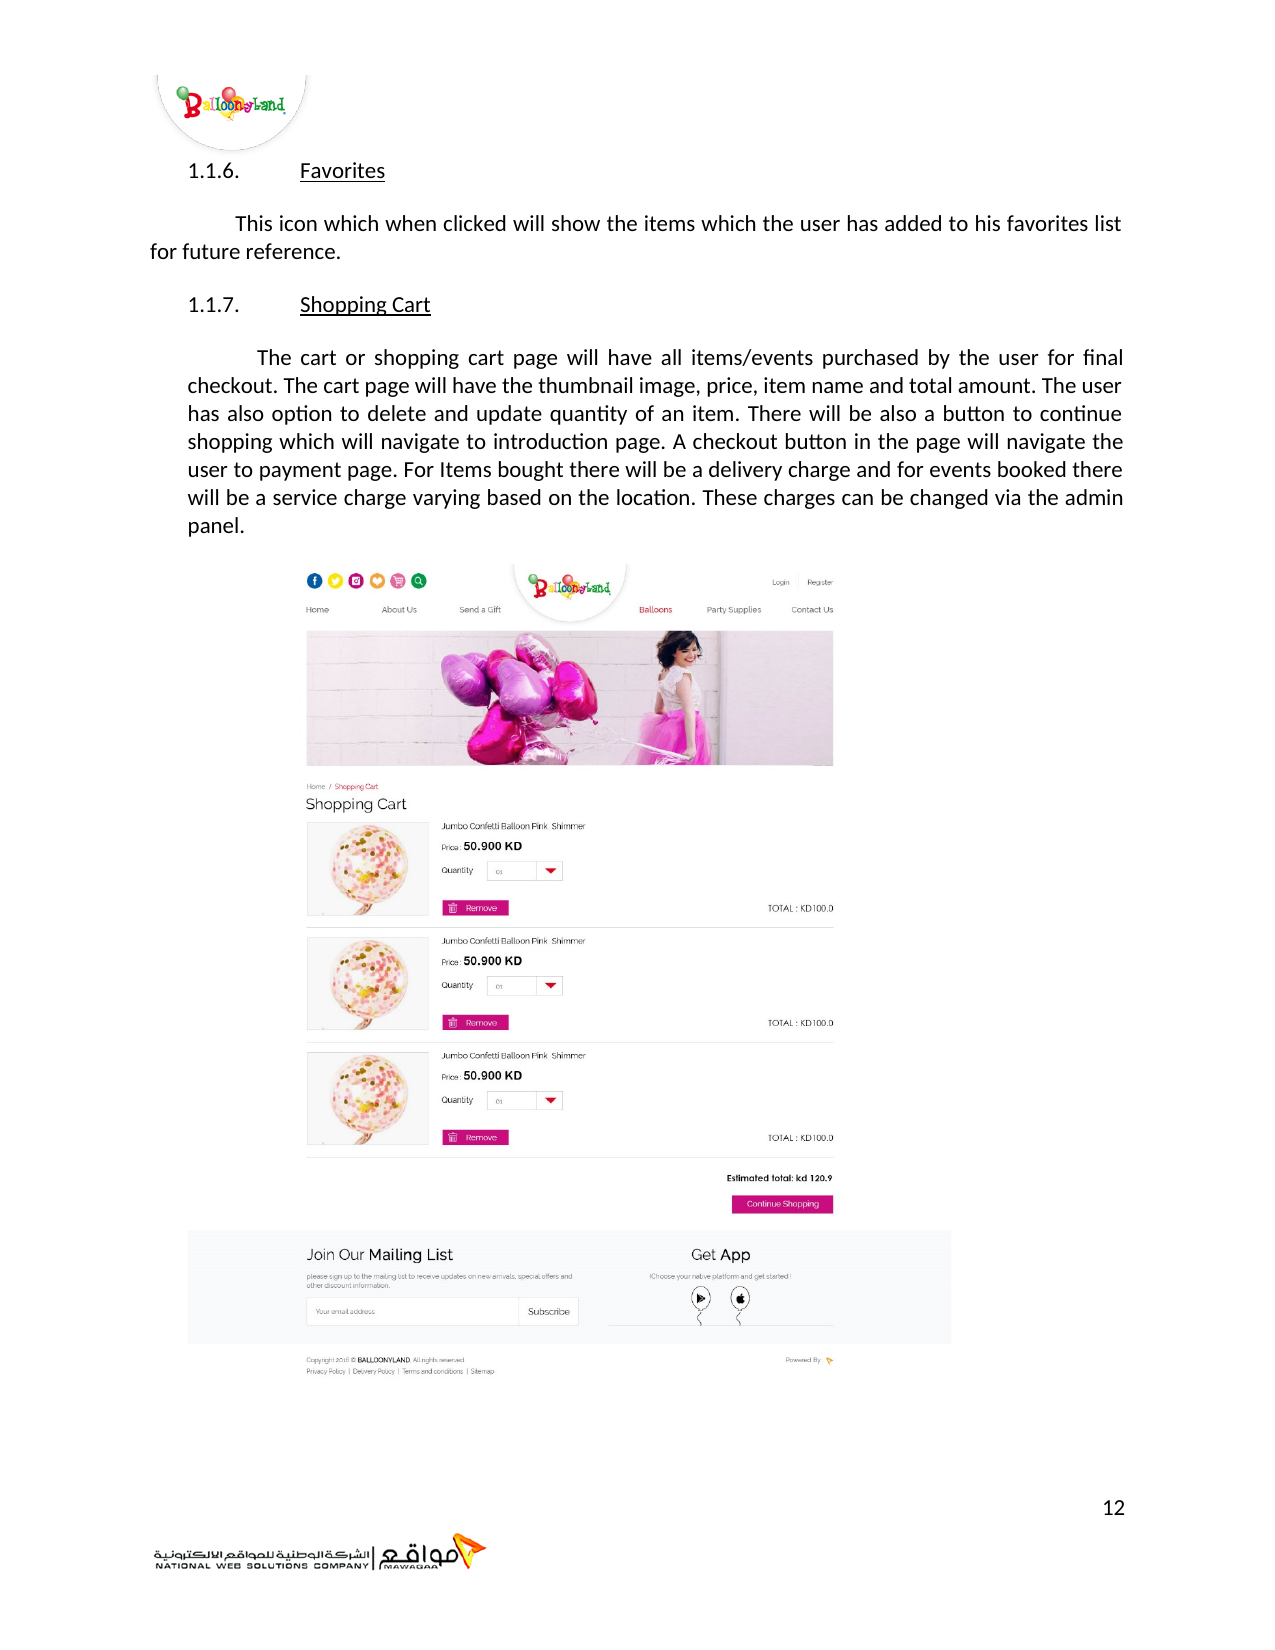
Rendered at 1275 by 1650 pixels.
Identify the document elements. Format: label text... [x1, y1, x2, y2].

text The cart or shopping cart page will have all items/events purchased by the user for final checkout. The cart page will have the thumbnail image, price, item name and total amount. The user has also option to delete and update quantity of an item. There will be also a button to continue shopping which will navigate to introduction page. A checkout button in the page will navigate the user to payment page. For Items bought there will be a delivery charge and for events booked there will be a service charge varying based on the location. These charges can be changed via the admin panel. [187, 343, 1125, 539]
list Shopping Cart [187, 290, 1125, 318]
picture [150, 75, 313, 157]
picture [187, 564, 952, 1390]
text This icon which when clicked will show the items which the user has added to his favorites list for future reference. [150, 209, 1125, 265]
list Favorites [187, 156, 1125, 184]
picture [150, 1521, 488, 1575]
